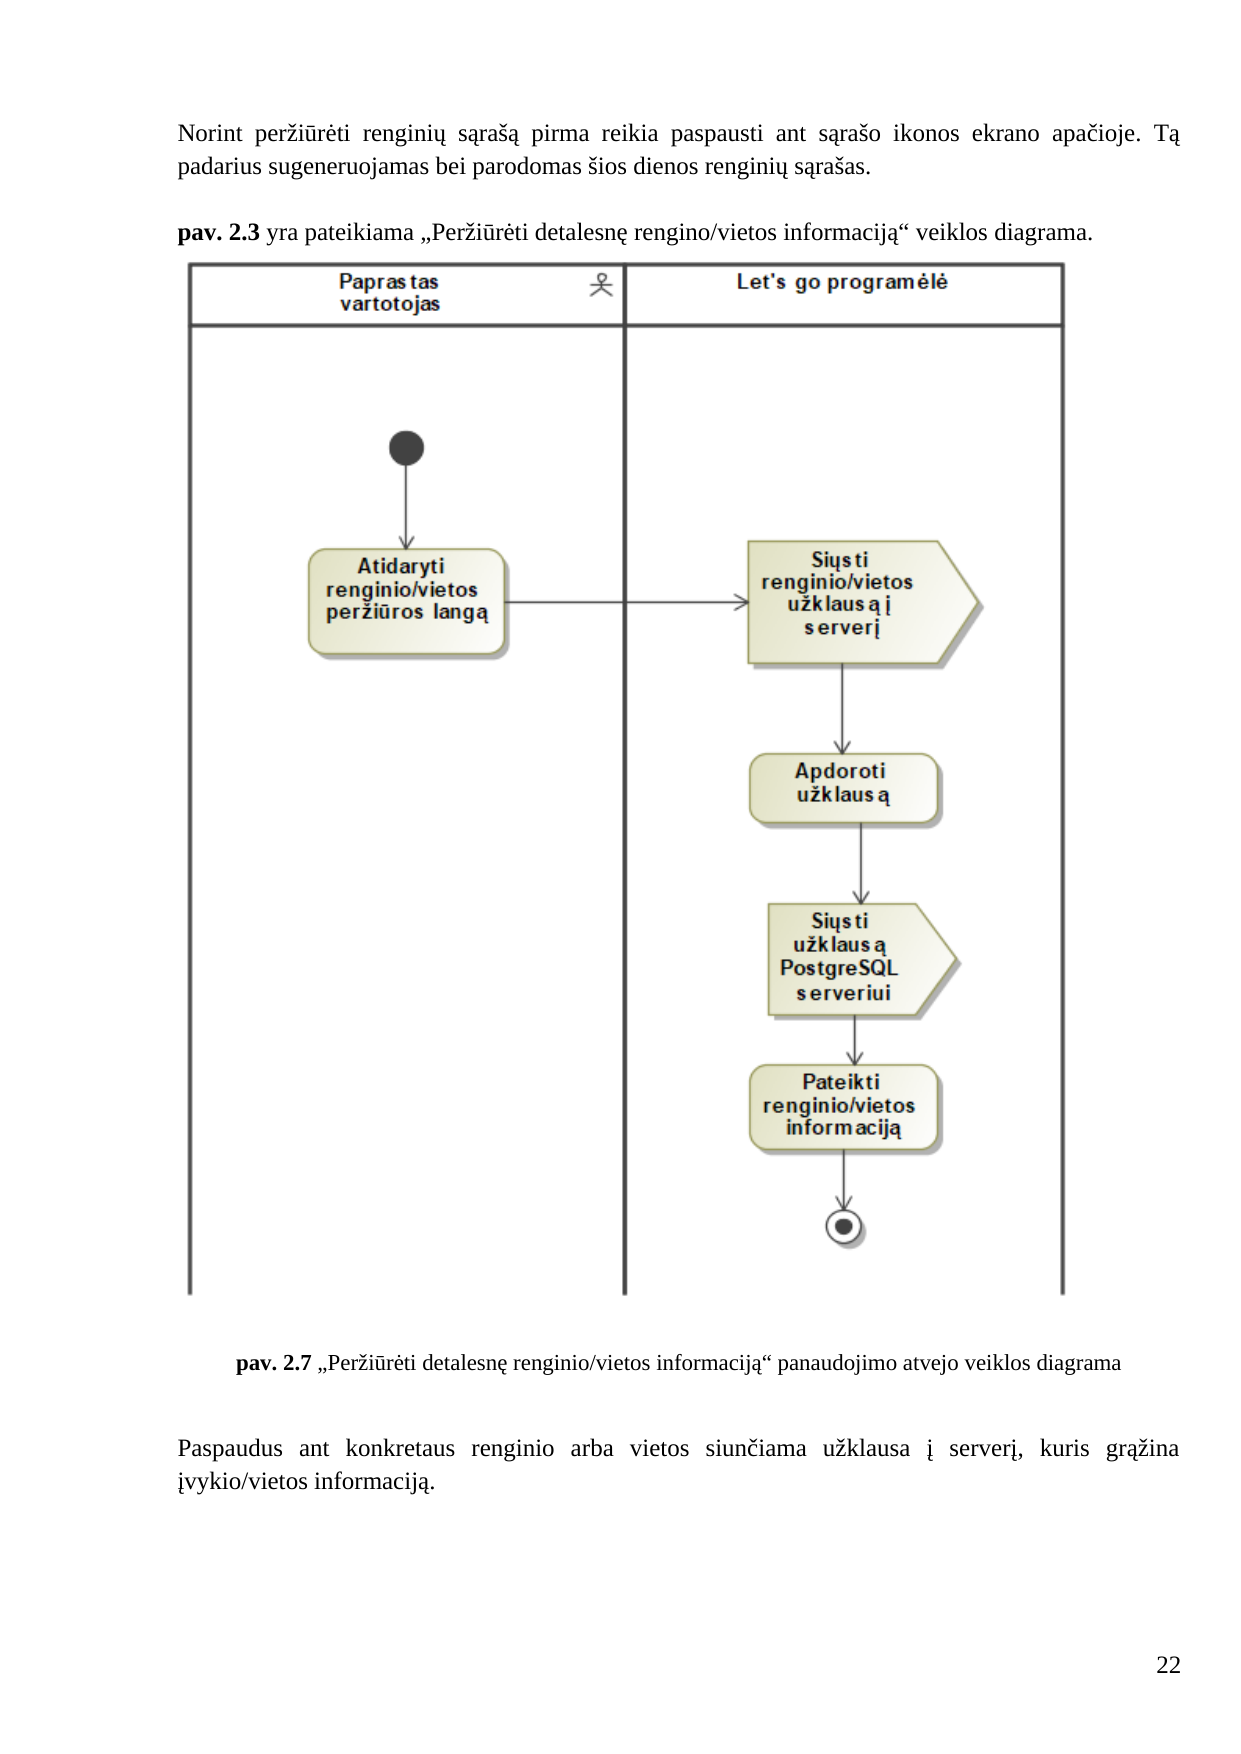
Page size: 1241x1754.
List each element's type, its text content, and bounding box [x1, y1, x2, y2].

picture [177, 250, 1081, 1324]
text pav. 2.3 yra pateikiama „Peržiūrėti detalesnę rengino/vietos informaciją“ veiklos diagrama. [177, 217, 1181, 246]
text Paspaudus ant konkretaus renginio arba vietos siunčiama užklausa į serverį, kuris grąžina įvykio/vietos informaciją. [177, 1433, 1181, 1495]
text Norint peržiūrėti renginių sąrašą pirma reikia paspausti ant sąrašo ikonos ekrano apačioje. Tą padarius sugeneruojamas bei parodomas šios dienos renginių sąrašas. [177, 118, 1181, 180]
